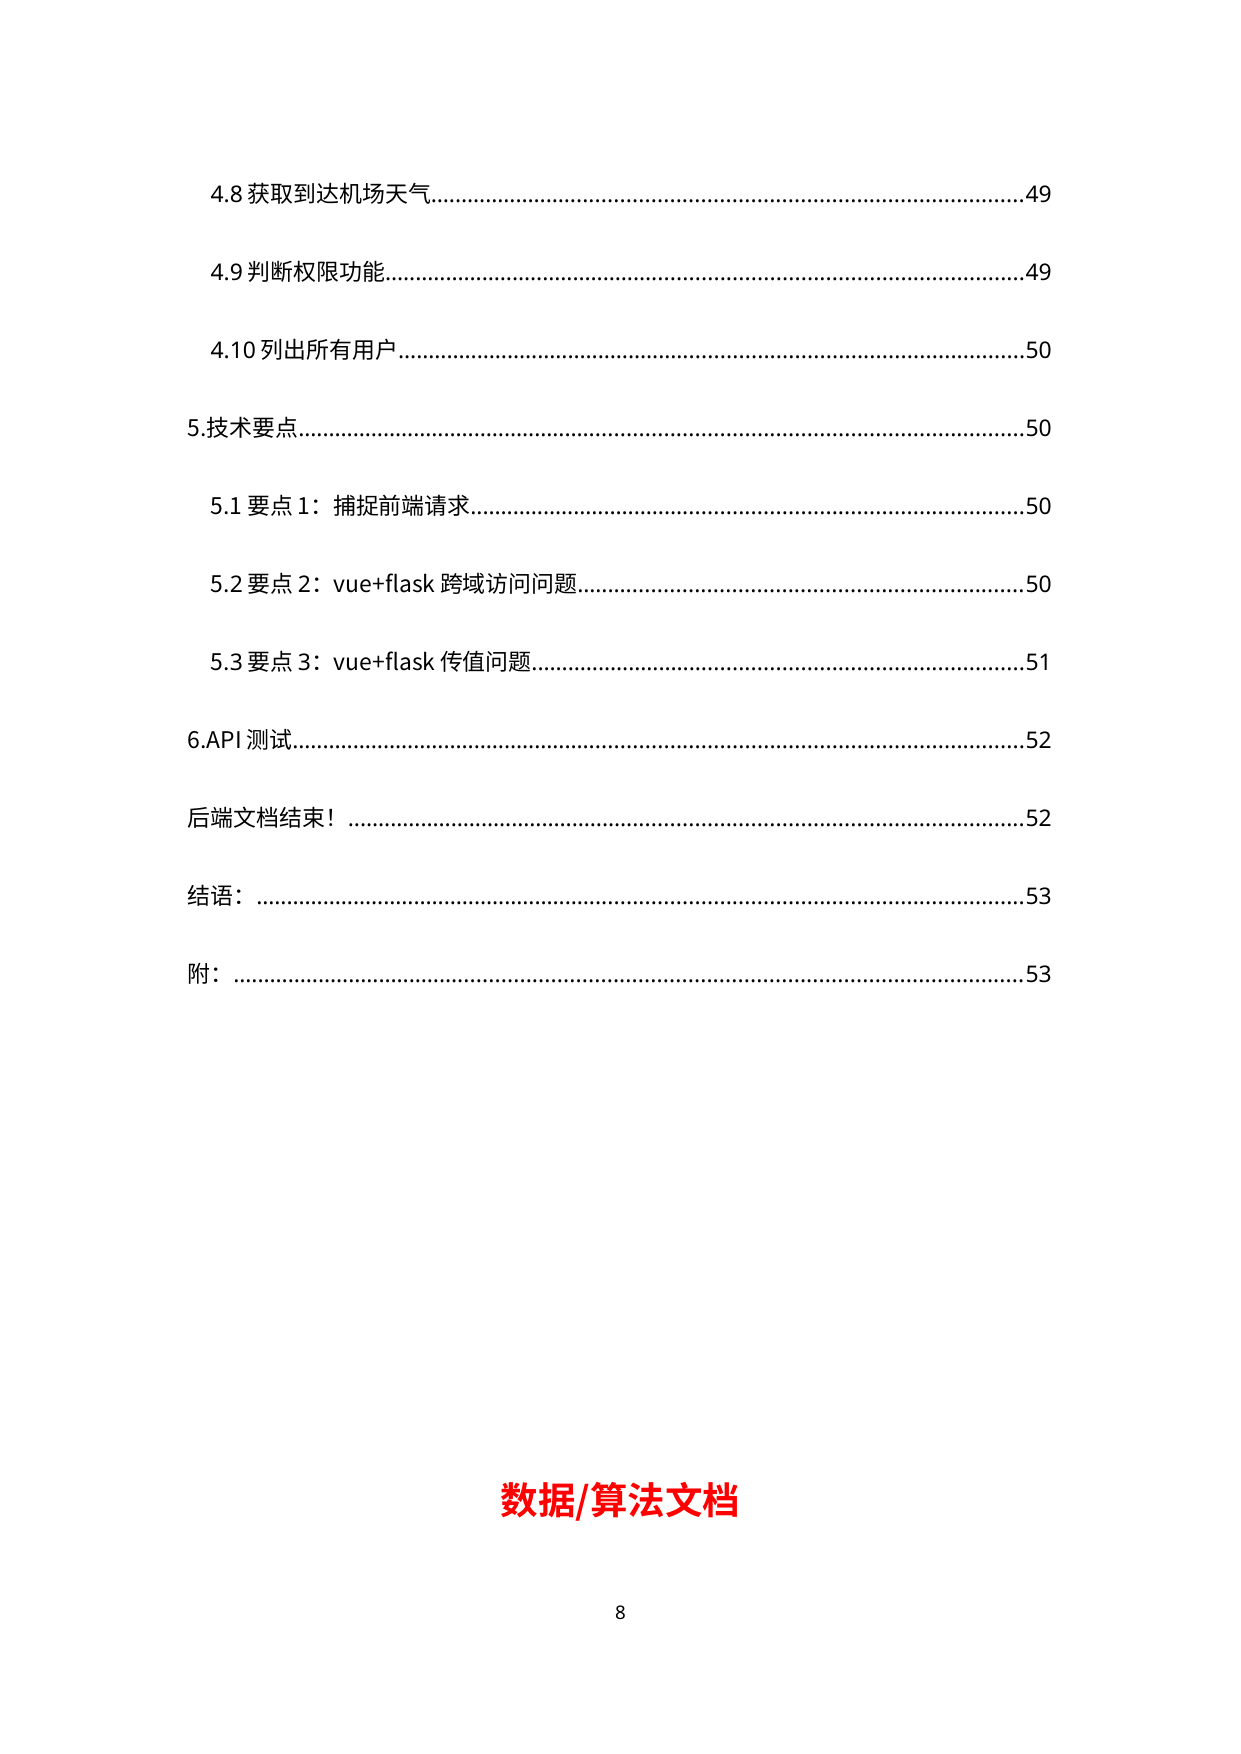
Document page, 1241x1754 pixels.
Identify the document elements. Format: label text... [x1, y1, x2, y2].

title 数据/算法文档 [187, 1466, 1053, 1531]
